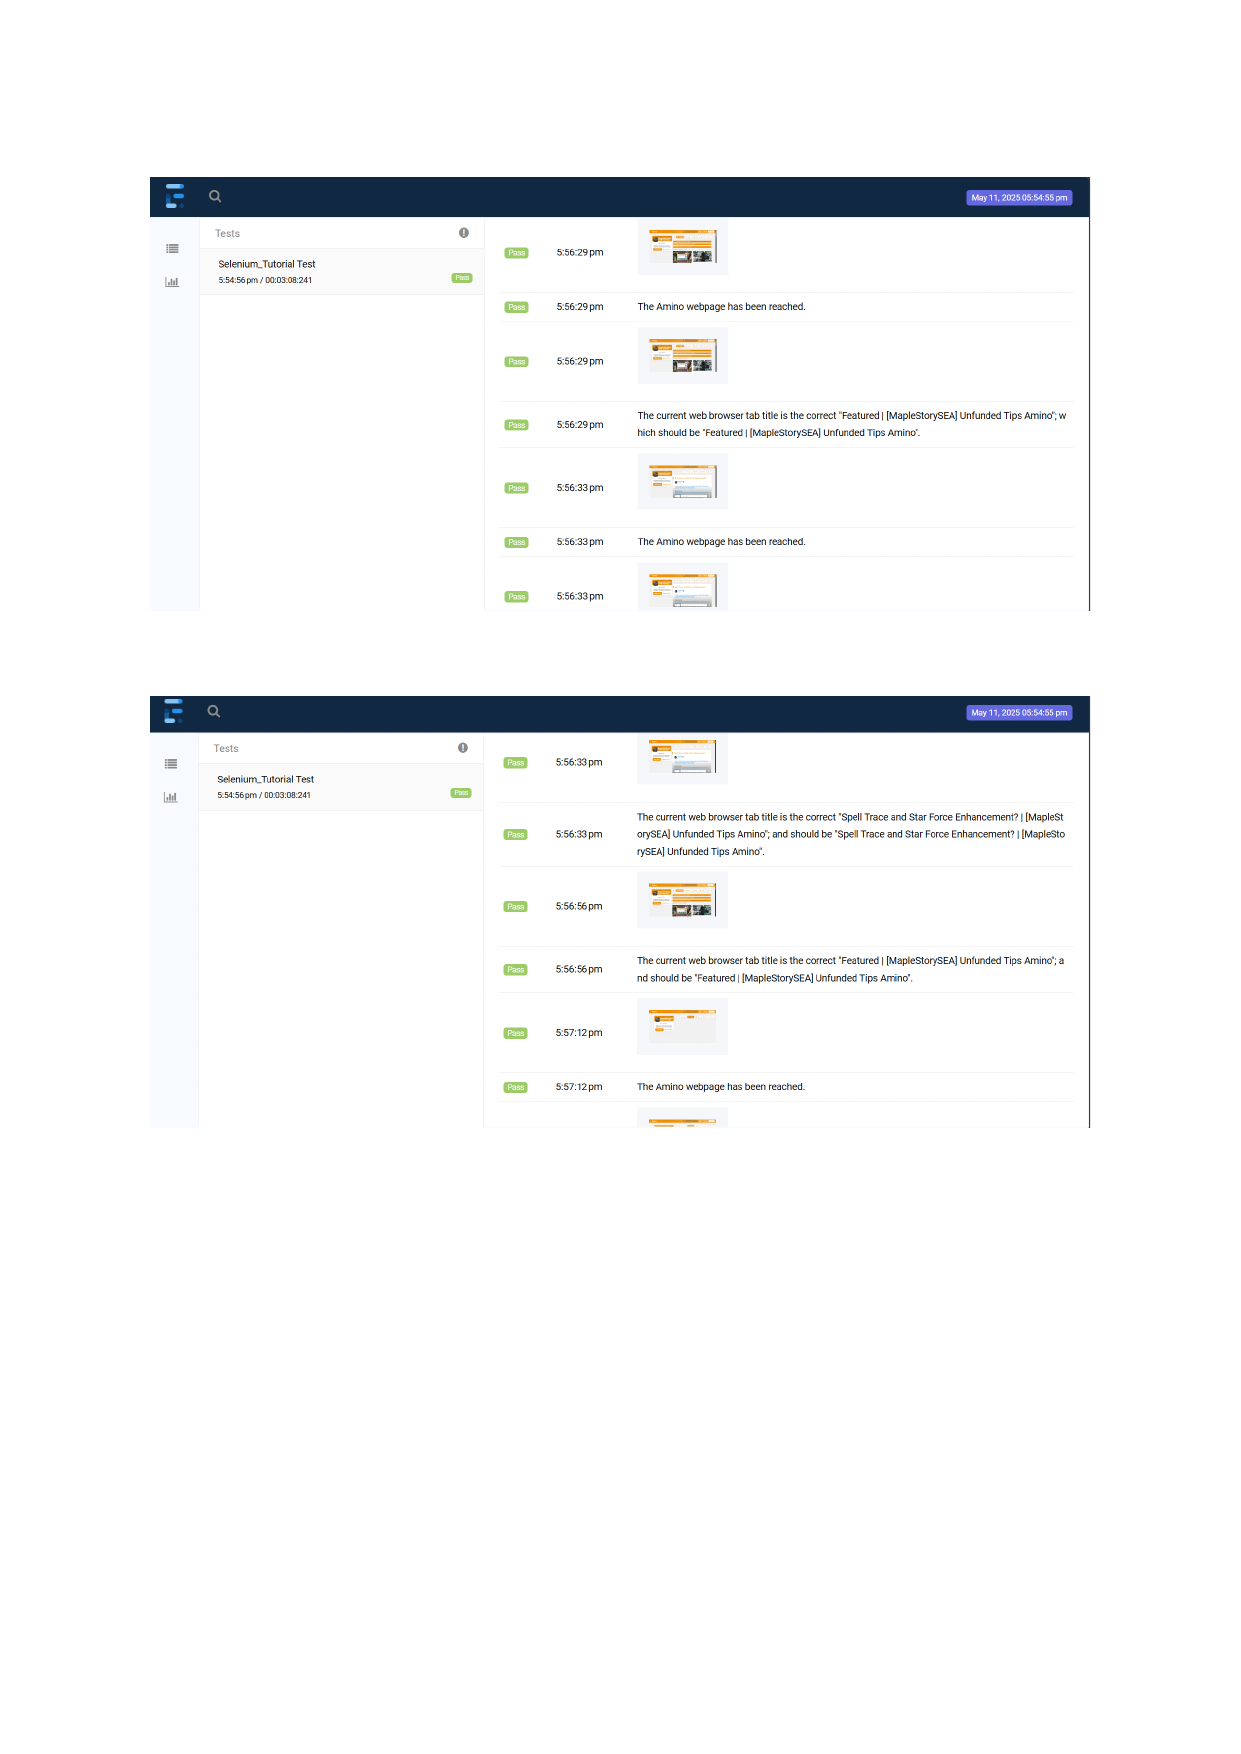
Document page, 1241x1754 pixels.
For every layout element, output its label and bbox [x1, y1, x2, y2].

picture [150, 696, 1091, 1128]
picture [150, 177, 1091, 611]
